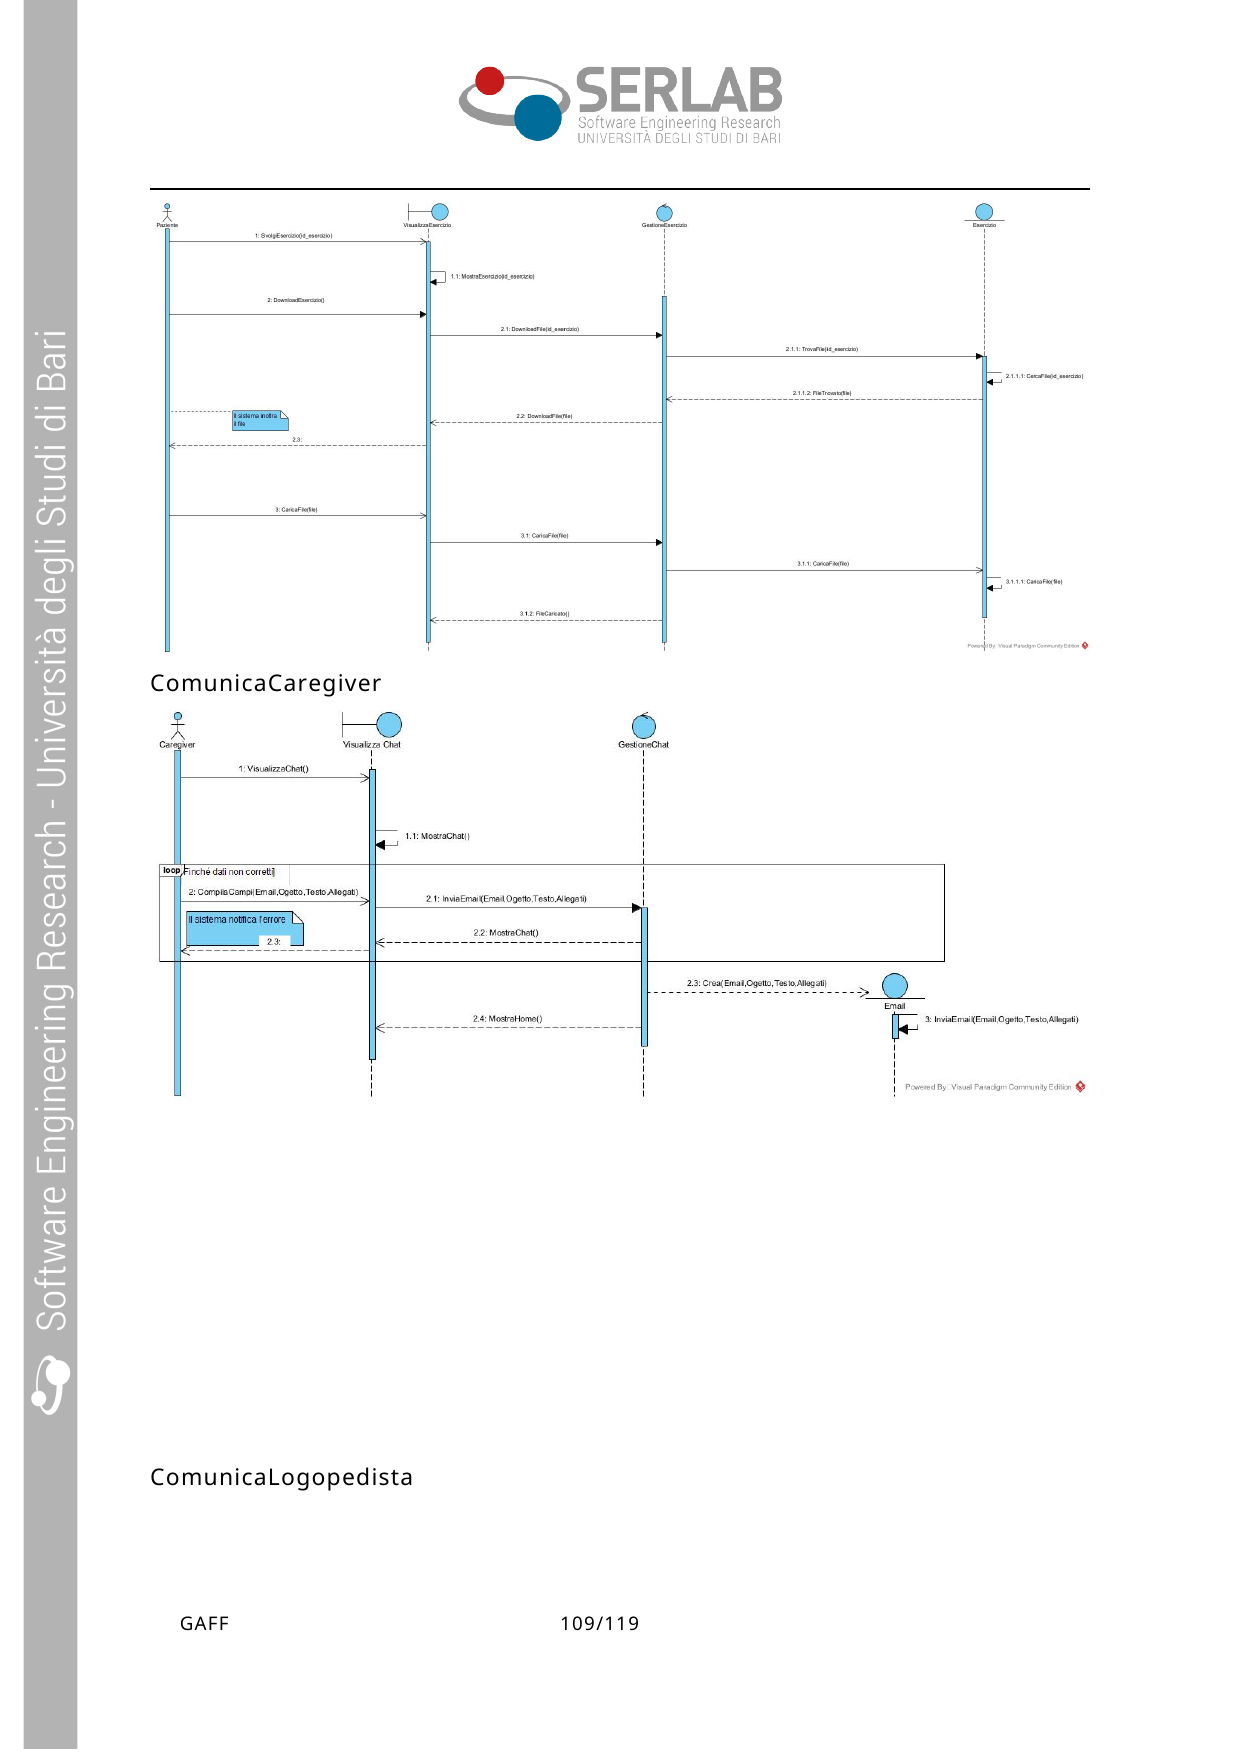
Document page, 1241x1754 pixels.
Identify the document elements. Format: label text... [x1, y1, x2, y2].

picture [150, 710, 1089, 1099]
text ComunicaCaregiver [150, 666, 1090, 698]
picture [455, 65, 785, 145]
picture [23, 0, 78, 1749]
text ComunicaLogopedista [150, 1461, 1090, 1492]
picture [150, 202, 1091, 654]
